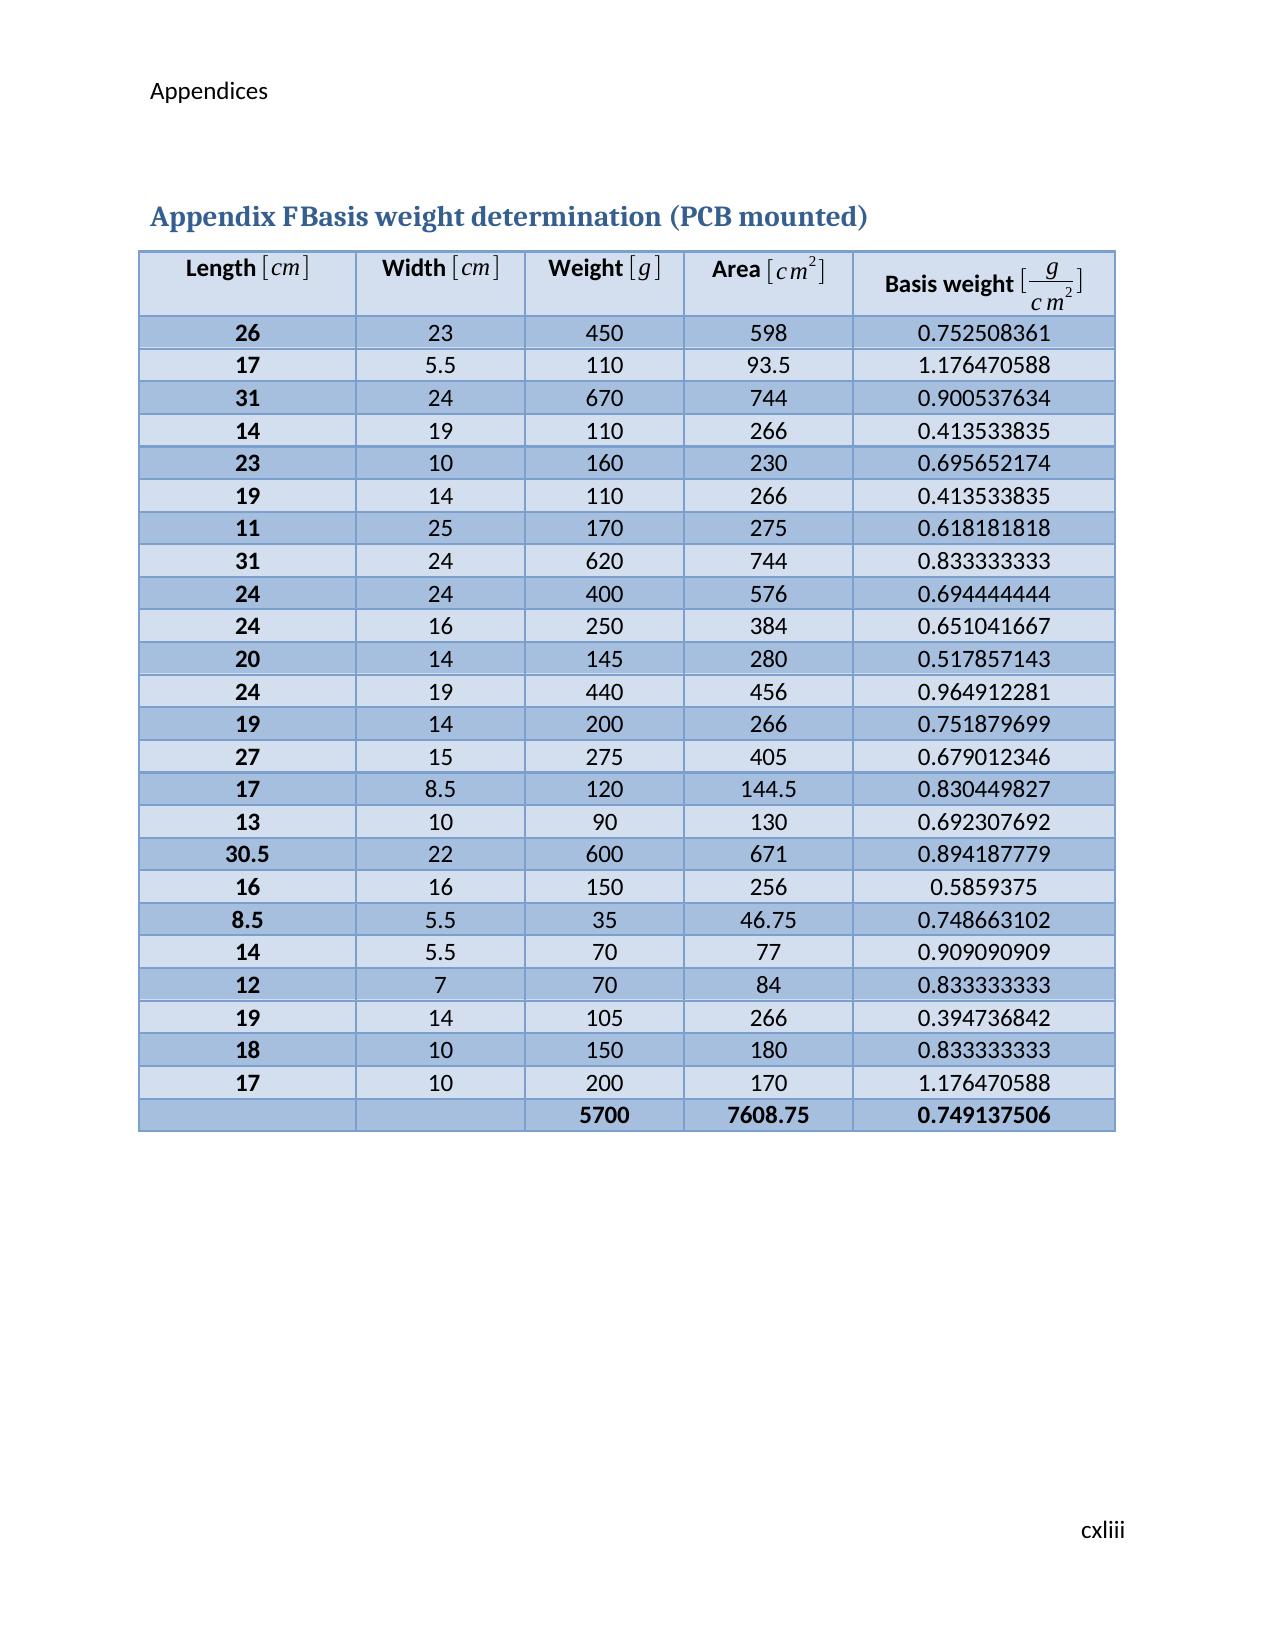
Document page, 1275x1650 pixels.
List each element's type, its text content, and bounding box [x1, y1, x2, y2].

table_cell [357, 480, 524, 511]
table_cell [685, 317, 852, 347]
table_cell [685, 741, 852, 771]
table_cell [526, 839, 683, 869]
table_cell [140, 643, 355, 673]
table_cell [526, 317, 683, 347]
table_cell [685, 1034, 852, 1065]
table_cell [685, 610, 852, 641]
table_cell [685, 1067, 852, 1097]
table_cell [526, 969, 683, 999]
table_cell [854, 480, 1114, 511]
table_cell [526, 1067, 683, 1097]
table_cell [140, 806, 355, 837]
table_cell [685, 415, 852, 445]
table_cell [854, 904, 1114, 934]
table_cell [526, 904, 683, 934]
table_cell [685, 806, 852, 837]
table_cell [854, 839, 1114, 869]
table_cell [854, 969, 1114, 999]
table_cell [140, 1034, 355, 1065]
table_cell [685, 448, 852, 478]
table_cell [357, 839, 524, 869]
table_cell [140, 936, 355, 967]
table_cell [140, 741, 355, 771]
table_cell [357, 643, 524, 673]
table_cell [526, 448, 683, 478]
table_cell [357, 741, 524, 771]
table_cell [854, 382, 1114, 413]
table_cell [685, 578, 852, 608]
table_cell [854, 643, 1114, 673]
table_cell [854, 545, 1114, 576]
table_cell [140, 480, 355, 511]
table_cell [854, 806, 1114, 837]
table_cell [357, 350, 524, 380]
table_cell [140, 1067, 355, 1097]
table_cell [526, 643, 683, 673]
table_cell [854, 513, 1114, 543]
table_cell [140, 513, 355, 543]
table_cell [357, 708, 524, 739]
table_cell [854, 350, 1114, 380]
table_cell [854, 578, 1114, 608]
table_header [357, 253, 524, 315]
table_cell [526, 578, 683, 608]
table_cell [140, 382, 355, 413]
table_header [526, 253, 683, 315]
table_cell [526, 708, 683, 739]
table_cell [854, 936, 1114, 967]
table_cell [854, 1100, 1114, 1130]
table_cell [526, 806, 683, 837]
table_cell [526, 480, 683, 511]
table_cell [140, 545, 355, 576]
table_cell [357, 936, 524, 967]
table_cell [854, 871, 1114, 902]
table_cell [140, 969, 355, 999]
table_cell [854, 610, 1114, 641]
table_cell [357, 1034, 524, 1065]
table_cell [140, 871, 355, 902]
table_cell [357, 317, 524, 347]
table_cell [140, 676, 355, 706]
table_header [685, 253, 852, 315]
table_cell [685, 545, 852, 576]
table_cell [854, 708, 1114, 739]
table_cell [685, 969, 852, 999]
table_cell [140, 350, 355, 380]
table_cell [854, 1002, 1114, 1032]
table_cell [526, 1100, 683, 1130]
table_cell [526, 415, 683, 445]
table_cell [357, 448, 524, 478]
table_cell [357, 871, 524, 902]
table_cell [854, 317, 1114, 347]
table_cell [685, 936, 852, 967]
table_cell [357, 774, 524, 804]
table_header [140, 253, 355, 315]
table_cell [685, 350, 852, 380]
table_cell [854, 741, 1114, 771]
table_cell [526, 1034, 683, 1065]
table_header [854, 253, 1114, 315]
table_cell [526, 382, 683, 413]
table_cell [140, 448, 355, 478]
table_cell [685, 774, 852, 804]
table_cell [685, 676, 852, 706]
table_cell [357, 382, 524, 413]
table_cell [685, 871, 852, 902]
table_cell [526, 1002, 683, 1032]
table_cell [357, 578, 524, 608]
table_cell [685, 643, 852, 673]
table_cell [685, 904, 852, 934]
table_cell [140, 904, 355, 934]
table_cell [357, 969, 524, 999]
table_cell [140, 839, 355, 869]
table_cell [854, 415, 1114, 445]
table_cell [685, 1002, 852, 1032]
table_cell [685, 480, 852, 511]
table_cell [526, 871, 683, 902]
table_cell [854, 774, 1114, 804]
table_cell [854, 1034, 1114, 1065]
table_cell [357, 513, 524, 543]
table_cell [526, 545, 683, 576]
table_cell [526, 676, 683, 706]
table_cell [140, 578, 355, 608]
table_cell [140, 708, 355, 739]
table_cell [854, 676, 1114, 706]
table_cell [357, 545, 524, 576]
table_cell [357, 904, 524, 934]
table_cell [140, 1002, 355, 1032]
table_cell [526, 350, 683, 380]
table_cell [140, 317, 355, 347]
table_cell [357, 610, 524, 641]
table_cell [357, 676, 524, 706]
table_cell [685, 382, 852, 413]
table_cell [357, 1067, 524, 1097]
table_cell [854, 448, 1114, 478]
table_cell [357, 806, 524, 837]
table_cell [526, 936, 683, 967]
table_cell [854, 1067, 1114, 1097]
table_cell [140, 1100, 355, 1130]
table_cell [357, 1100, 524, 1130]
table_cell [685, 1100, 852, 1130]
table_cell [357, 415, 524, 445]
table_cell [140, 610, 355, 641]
list Basis weight determination (PCB mounted) [150, 200, 1125, 233]
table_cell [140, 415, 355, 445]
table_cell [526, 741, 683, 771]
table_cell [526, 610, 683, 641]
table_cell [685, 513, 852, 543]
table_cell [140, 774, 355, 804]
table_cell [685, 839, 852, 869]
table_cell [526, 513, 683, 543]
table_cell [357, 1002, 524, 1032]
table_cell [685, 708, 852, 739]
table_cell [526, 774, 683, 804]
